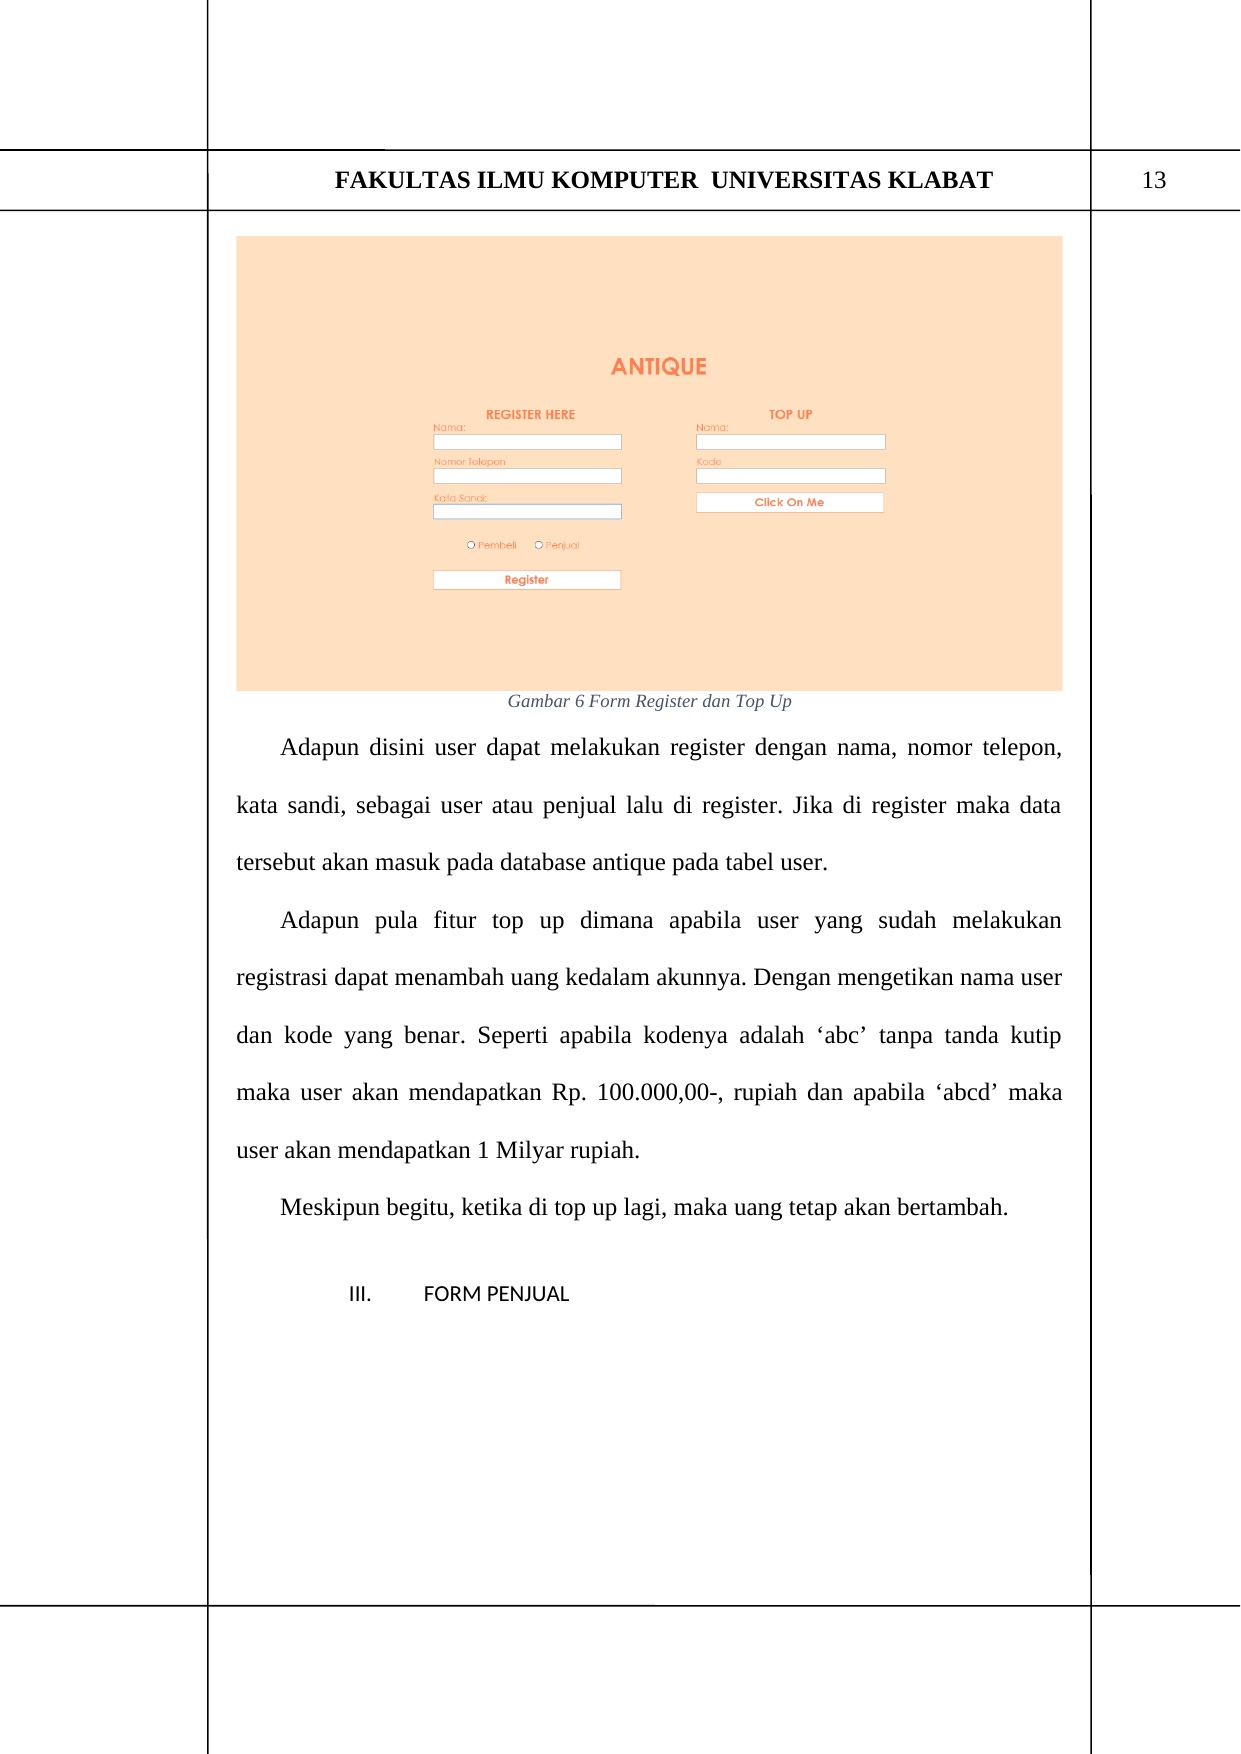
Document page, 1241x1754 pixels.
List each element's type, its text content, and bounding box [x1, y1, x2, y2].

text Adapun pula fitur top up dimana apabila user yang sudah melakukan registrasi dapat menambah uang kedalam akunnya. Dengan mengetikan nama user dan kode yang benar. Seperti apabila kodenya adalah ‘abc’ tanpa tanda kutip maka user akan mendapatkan Rp. 100.000,00-, rupiah dan apabila ‘abcd’ maka user akan mendapatkan 1 Milyar rupiah. [236, 905, 1063, 1164]
text Meskipun begitu, ketika di top up lagi, maka uang tetap akan bertambah. [236, 1192, 1063, 1221]
text Gambar 6 Form Register dan Top Up [236, 691, 1063, 712]
text FORM PENJUAL [349, 1279, 1063, 1307]
text Adapun disini user dapat melakukan register dengan nama, nomor telepon, kata sandi, sebagai user atau penjual lalu di register. Jika di register maka data tersebut akan masuk pada database antique pada tabel user. [236, 732, 1063, 876]
picture [236, 236, 1063, 691]
